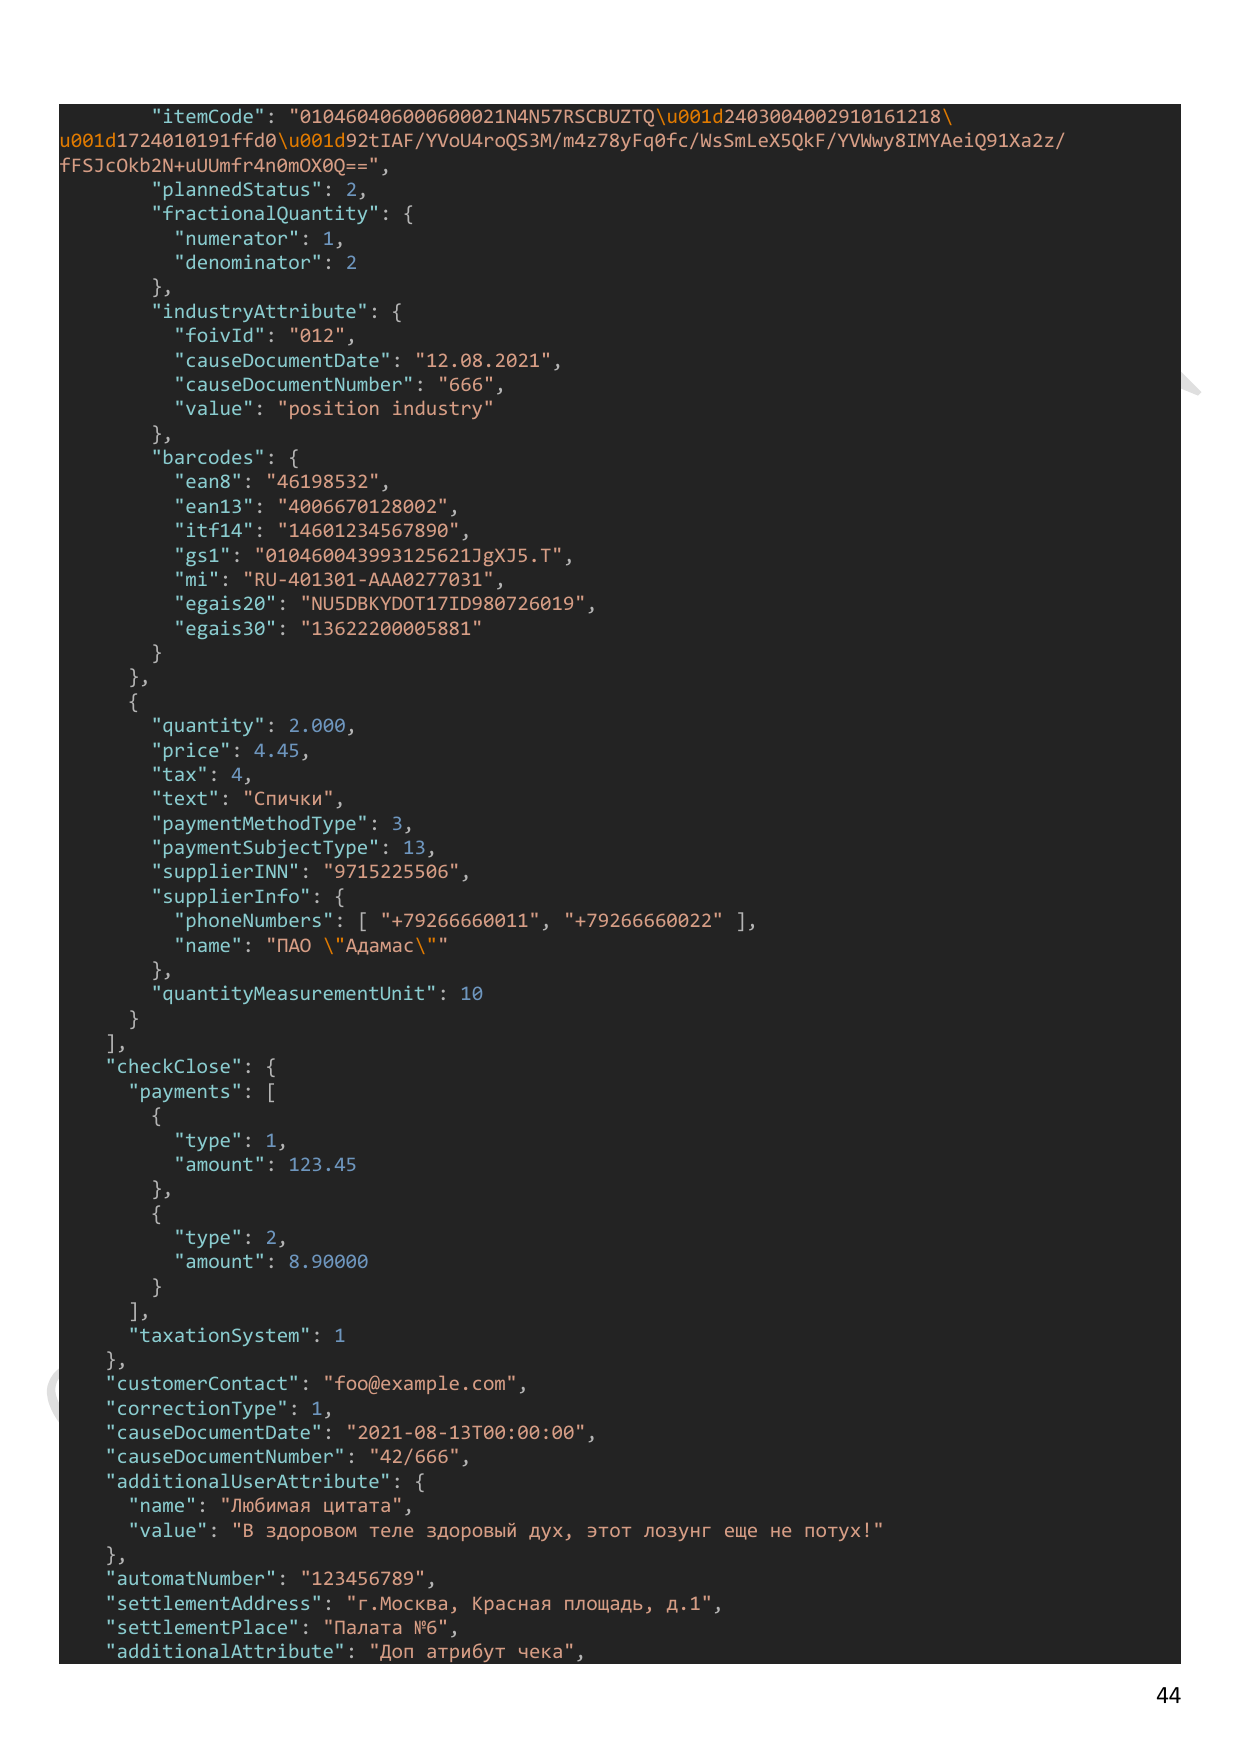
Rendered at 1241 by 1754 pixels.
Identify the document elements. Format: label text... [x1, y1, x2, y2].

text "payments": [ [59, 1079, 1181, 1104]
text "value": "В здоровом теле здоровый дух, этот лозунг еще не потух!" [59, 1518, 1181, 1542]
text "price": 4.45, [59, 738, 1181, 762]
text "taxationSystem": 1 [59, 1323, 1181, 1347]
text "name": "ПАО \"Адамас\"" [59, 933, 1181, 957]
text { [59, 1201, 1181, 1226]
text "egais30": "13622200005881" [59, 616, 1181, 641]
text "itf14": "14601234567890", [59, 519, 1181, 543]
text "text": "Спички", [59, 787, 1181, 811]
text "ean8": "46198532", [59, 470, 1181, 494]
text "causeDocumentNumber": "42/666", [59, 1445, 1181, 1469]
text }, [59, 957, 1181, 982]
text "egais20": "NU5DBKYDOT17ID980726019", [59, 592, 1181, 616]
text "amount": 8.90000 [59, 1250, 1181, 1274]
text "quantity": 2.000, [59, 714, 1181, 738]
text }, [59, 665, 1181, 689]
text "customerContact": "foo@example.com", [59, 1372, 1181, 1396]
text "barcodes": { [59, 446, 1181, 470]
text "additionalUserAttribute": { [59, 1469, 1181, 1494]
text "plannedStatus": 2, [59, 177, 1181, 202]
text "industryAttribute": { [59, 299, 1181, 324]
text { [59, 1104, 1181, 1128]
text "amount": 123.45 [59, 1152, 1181, 1177]
text "numerator": 1, [59, 226, 1181, 251]
text "additionalAttribute": "Доп атрибут чека", [59, 1640, 1181, 1664]
text "name": "Любимая цитата", [59, 1494, 1181, 1518]
text "denominator": 2 [59, 251, 1181, 275]
text } [59, 641, 1181, 665]
text }, [59, 275, 1181, 299]
text "settlementAddress": "г.Москва, Красная площадь, д.1", [59, 1591, 1181, 1616]
text "mi": "RU-401301-AAA0277031", [59, 567, 1181, 592]
text "supplierInfo": { [59, 884, 1181, 909]
text "value": "position industry" [59, 397, 1181, 421]
text }, [59, 421, 1181, 446]
text "supplierINN": "9715225506", [59, 860, 1181, 884]
text "causeDocumentDate": "12.08.2021", [59, 348, 1181, 372]
text "type": 1, [59, 1128, 1181, 1152]
text "quantityMeasurementUnit": 10 [59, 982, 1181, 1006]
text }, [59, 1542, 1181, 1567]
text "ean13": "4006670128002", [59, 494, 1181, 519]
text } [59, 1274, 1181, 1299]
text "checkClose": { [59, 1055, 1181, 1079]
text "foivId": "012", [59, 324, 1181, 348]
text "paymentSubjectType": 13, [59, 836, 1181, 860]
text ], [59, 1031, 1181, 1055]
text "automatNumber": "123456789", [59, 1567, 1181, 1591]
text "correctionType": 1, [59, 1396, 1181, 1421]
text ], [59, 1299, 1181, 1323]
text { [59, 689, 1181, 714]
text "itemCode": "010460406000600021N4N57RSCBUZTQ\u001d2403004002910161218\u001d1724010191ffd0\u001d92tIAF/YVoU4roQS3M/m4z78yFq0fc/WsSmLeX5QkF/YVWwy8IMYAeiQ91Xa2z/fFSJcOkb2N+uUUmfr4n0mOX0Q==", [59, 104, 1181, 177]
text "tax": 4, [59, 762, 1181, 787]
text "causeDocumentDate": "2021-08-13T00:00:00", [59, 1421, 1181, 1445]
text } [59, 1006, 1181, 1031]
text "gs1": "010460043993125621JgXJ5.T", [59, 543, 1181, 567]
text }, [59, 1177, 1181, 1201]
text "paymentMethodType": 3, [59, 811, 1181, 836]
text "type": 2, [59, 1226, 1181, 1250]
text "phoneNumbers": [ "+79266660011", "+79266660022" ], [59, 909, 1181, 933]
text "causeDocumentNumber": "666", [59, 372, 1181, 397]
text "fractionalQuantity": { [59, 202, 1181, 226]
text "settlementPlace": "Палата №6", [59, 1616, 1181, 1640]
text }, [59, 1347, 1181, 1372]
